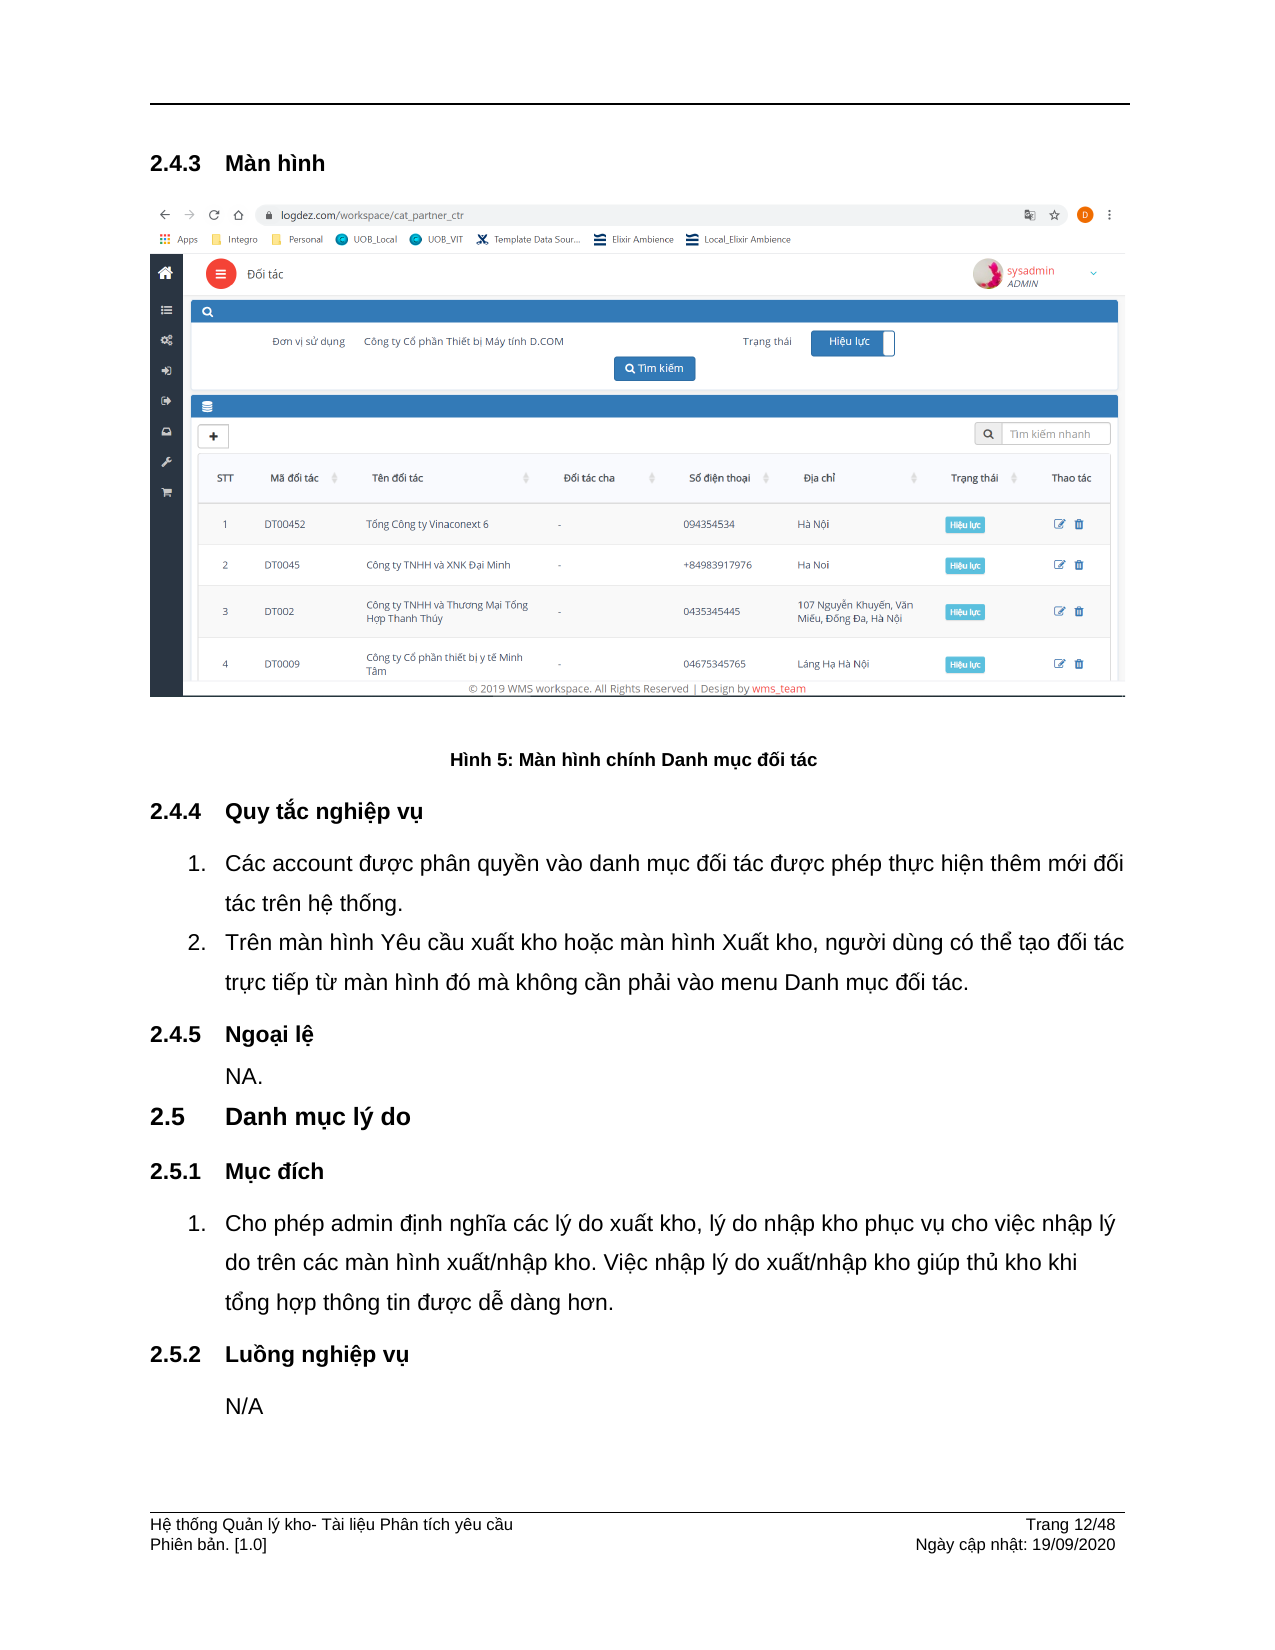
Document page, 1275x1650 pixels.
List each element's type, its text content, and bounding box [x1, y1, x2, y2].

subtitle Danh mục lý do [150, 1102, 1125, 1131]
subtitle Màn hình [150, 150, 1125, 176]
text N/A [150, 1393, 1125, 1419]
subtitle Quy tắc nghiệp vụ [150, 798, 1125, 824]
list Các account được phân quyền vào danh mục đối tác được phép thực hiện thêm mới đối tác trên hệ thống. [187, 850, 1125, 916]
subtitle Ngoại lệ [150, 1021, 1125, 1047]
subtitle Mục đích [150, 1158, 1125, 1184]
subtitle Luồng nghiệp vụ [150, 1341, 1125, 1367]
text NA. [150, 1063, 1125, 1089]
list Trên màn hình Yêu cầu xuất kho hoặc màn hình Xuất kho, người dùng có thể tạo đối tác trực tiếp từ màn hình đó mà không cần phải vào menu Danh mục đối tác. [187, 929, 1125, 995]
picture [150, 202, 1125, 697]
text Hình 5: Màn hình chính Danh mục đối tác [150, 749, 1125, 771]
list Cho phép admin định nghĩa các lý do xuất kho, lý do nhập kho phục vụ cho việc nhập lý do trên các màn hình xuất/nhập kho. Việc nhập lý do xuất/nhập kho giúp thủ kho khi tổng hợp thông tin được dễ dàng hơn. [187, 1210, 1125, 1315]
